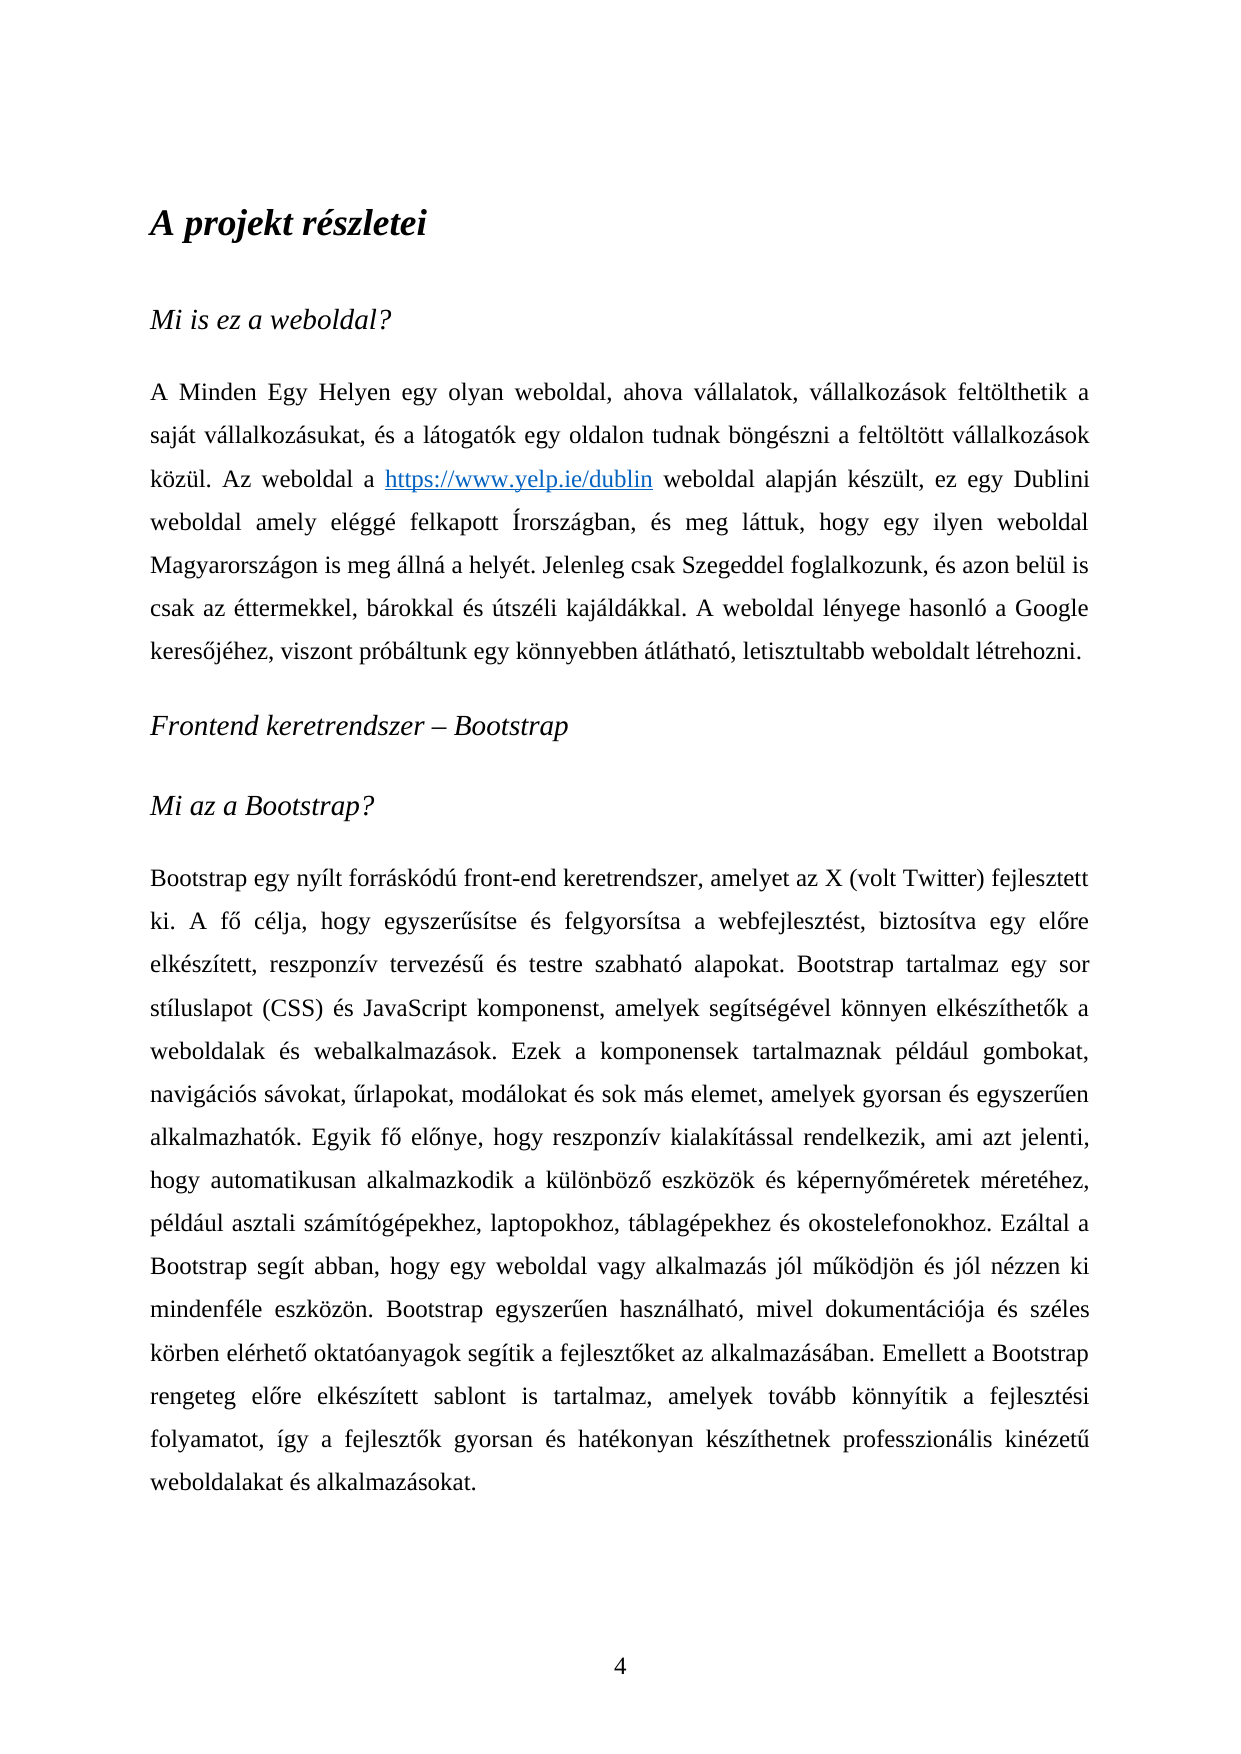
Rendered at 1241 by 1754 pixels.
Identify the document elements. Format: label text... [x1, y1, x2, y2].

subtitle Frontend keretrendszer – Bootstrap [150, 708, 1090, 742]
text Bootstrap egy nyílt forráskódú front-end keretrendszer, amelyet az X (volt Twitter) fejlesztett ki. A fő célja, hogy egyszerűsítse és felgyorsítsa a webfejlesztést, biztosítva egy előre elkészített, reszponzív tervezésű és testre szabható alapokat. Bootstrap tartalmaz egy sor stíluslapot (CSS) és JavaScript komponenst, amelyek segítségével könnyen elkészíthetők a weboldalak és webalkalmazások. Ezek a komponensek tartalmaznak például gombokat, navigációs sávokat, űrlapokat, modálokat és sok más elemet, amelyek gyorsan és egyszerűen alkalmazhatók. Egyik fő előnye, hogy reszponzív kialakítással rendelkezik, ami azt jelenti, hogy automatikusan alkalmazkodik a különböző eszközök és képernyőméretek méretéhez, például asztali számítógépekhez, laptopokhoz, táblagépekhez és okostelefonokhoz. Ezáltal a Bootstrap segít abban, hogy egy weboldal vagy alkalmazás jól működjön és jól nézzen ki mindenféle eszközön. Bootstrap egyszerűen használható, mivel dokumentációja és széles körben elérhető oktatóanyagok segítik a fejlesztőket az alkalmazásában. Emellett a Bootstrap rengeteg előre elkészített sablont is tartalmaz, amelyek tovább könnyítik a fejlesztési folyamatot, így a fejlesztők gyorsan és hatékonyan készíthetnek professzionális kinézetű weboldalakat és alkalmazásokat. [150, 863, 1090, 1496]
text A Minden Egy Helyen egy olyan weboldal, ahova vállalatok, vállalkozások feltölthetik a saját vállalkozásukat, és a látogatók egy oldalon tudnak böngészni a feltöltött vállalkozások közül. Az weboldal a https://www.yelp.ie/dublin weboldal alapján készült, ez egy Dublini weboldal amely eléggé felkapott Írországban, és meg láttuk, hogy egy ilyen weboldal Magyarországon is meg állná a helyét. Jelenleg csak Szegeddel foglalkozunk, és azon belül is csak az éttermekkel, bárokkal és útszéli kajáldákkal. A weboldal lényege hasonló a Google keresőjéhez, viszont próbáltunk egy könnyebben átlátható, letisztultabb weboldalt létrehozni. [150, 377, 1090, 665]
subtitle Mi is ez a weboldal? [150, 302, 1090, 336]
subtitle A projekt részletei [150, 200, 1090, 243]
subtitle Mi az a Bootstrap? [150, 788, 1090, 822]
